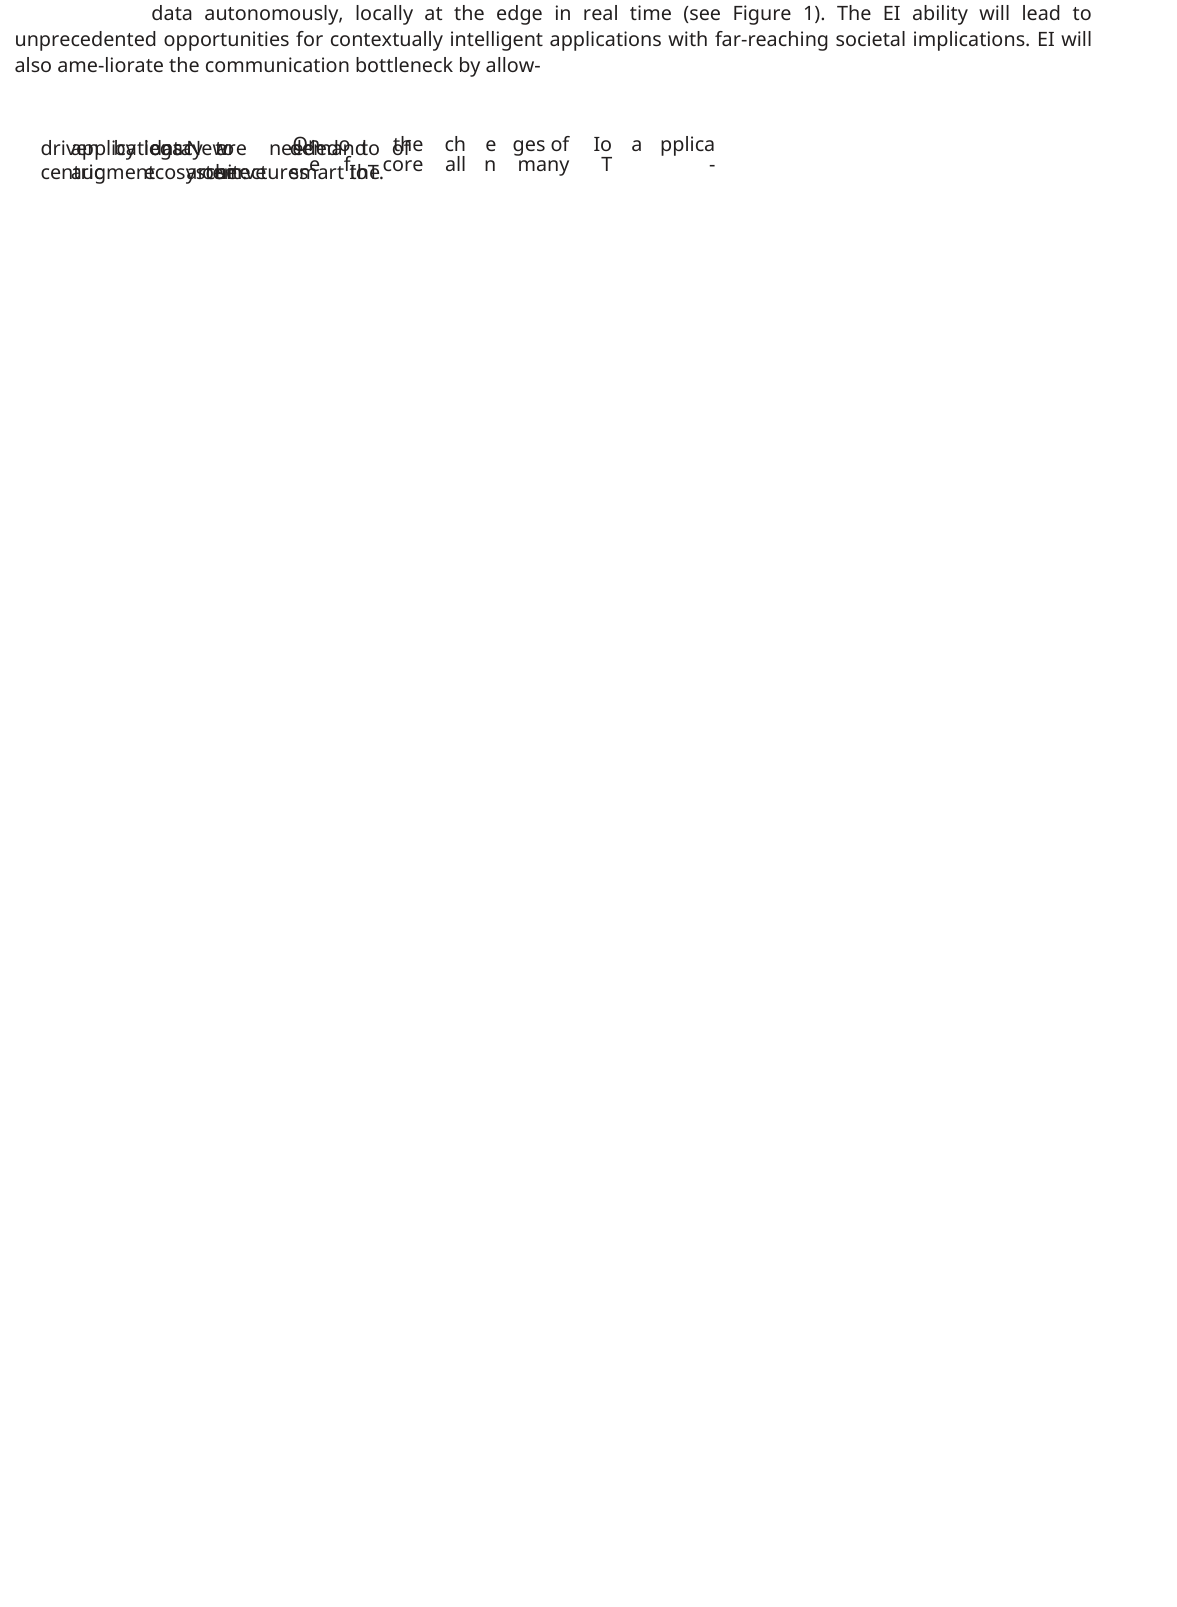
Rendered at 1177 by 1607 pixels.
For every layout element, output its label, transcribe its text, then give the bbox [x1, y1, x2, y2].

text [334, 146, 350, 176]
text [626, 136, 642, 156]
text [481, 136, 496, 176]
text data autonomously, locally at the edge in real time (see Figure 1). The EI ability will lead to unprecedented opportunities for contextually intelligent applications with far-reaching societal implications. EI will also ame-liorate the communication bottleneck by allow- [14, 0, 1094, 77]
